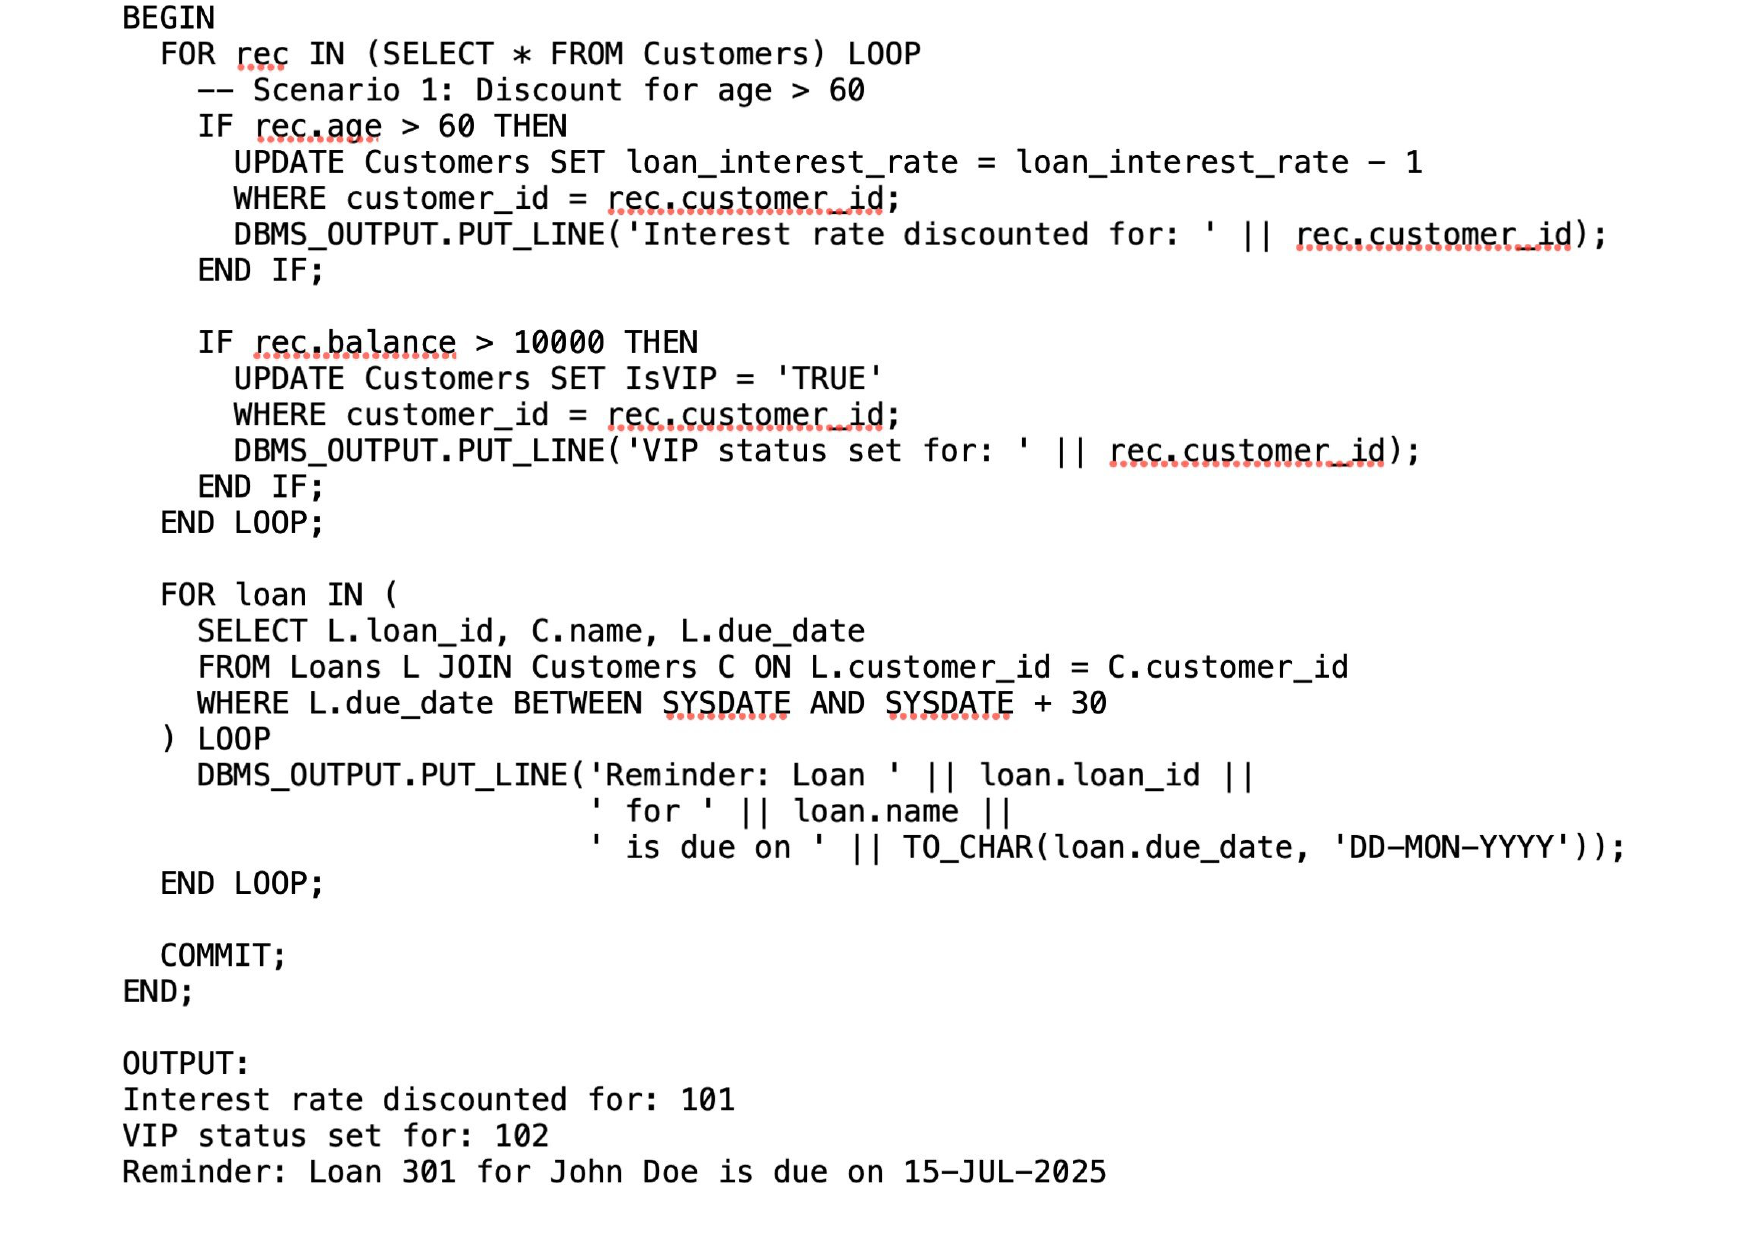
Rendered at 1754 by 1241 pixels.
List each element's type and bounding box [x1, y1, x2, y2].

picture [115, 0, 1677, 1241]
